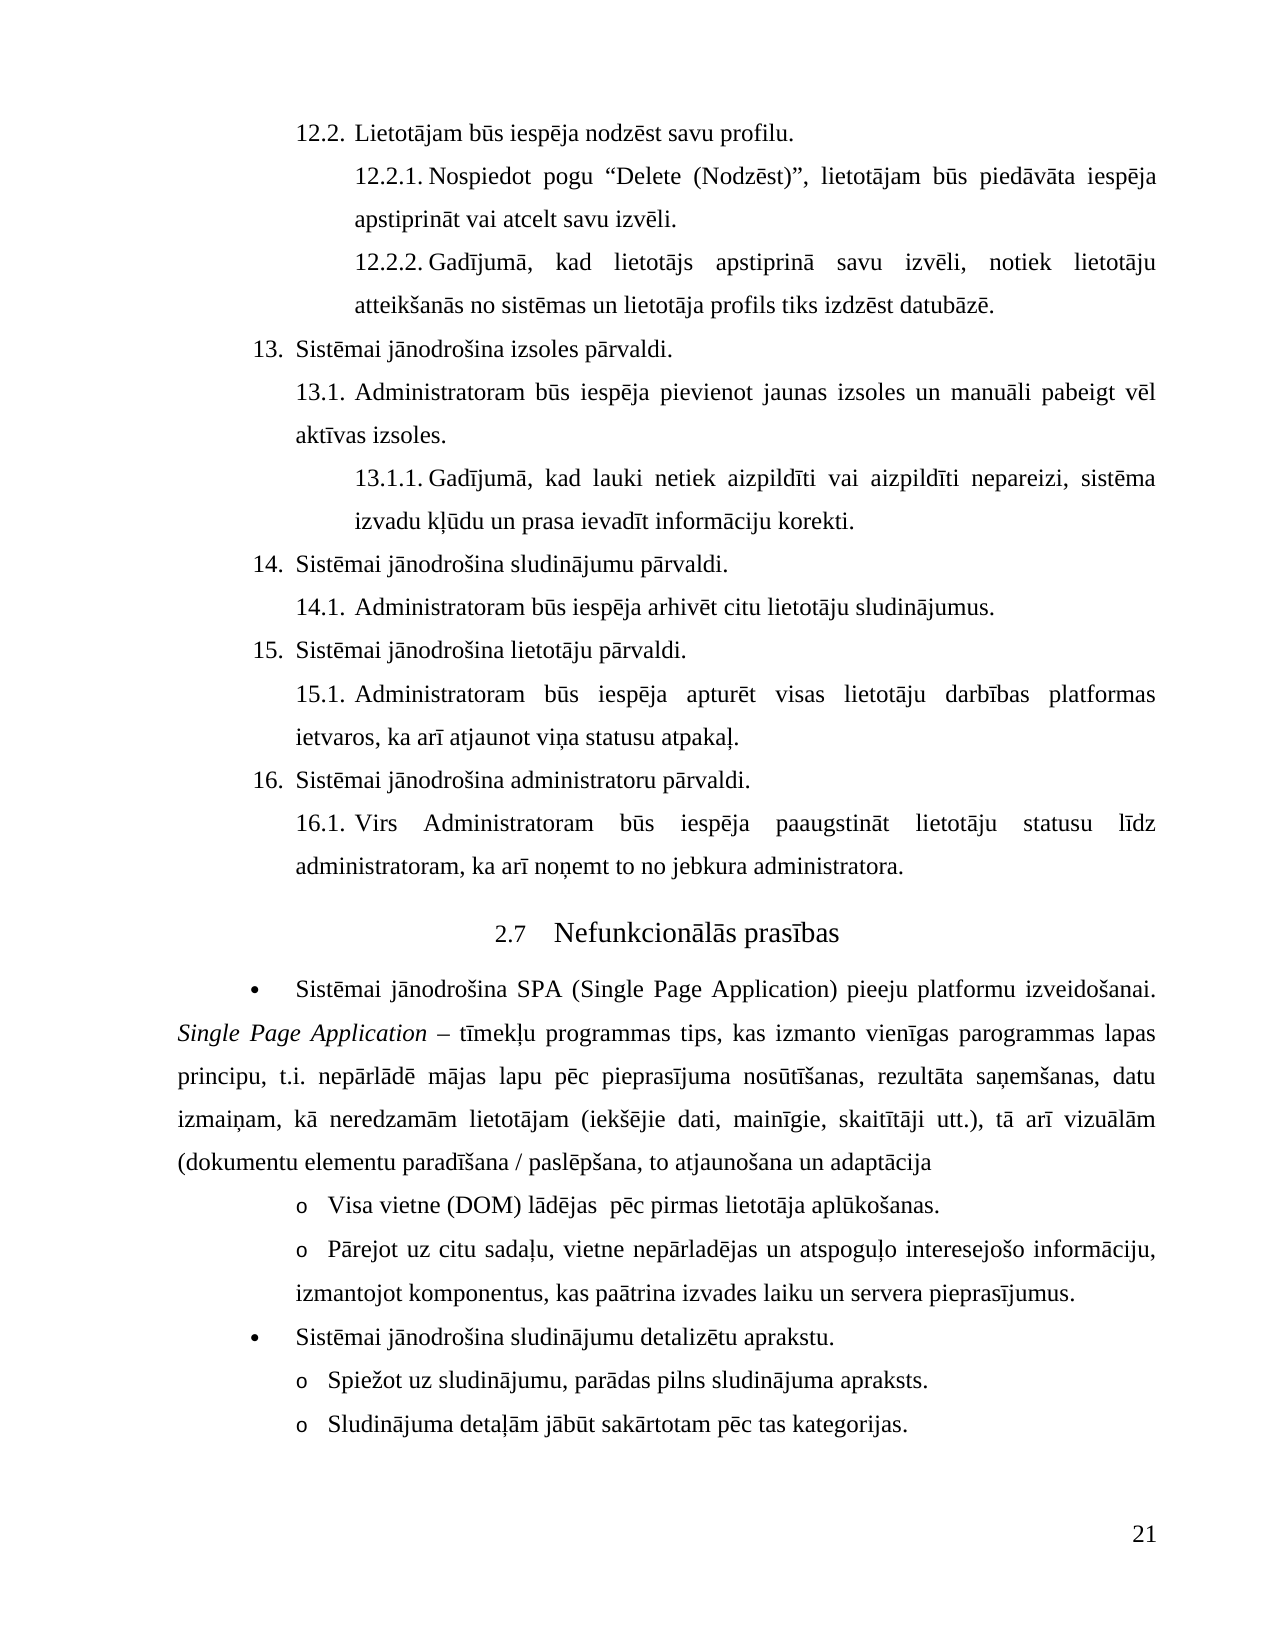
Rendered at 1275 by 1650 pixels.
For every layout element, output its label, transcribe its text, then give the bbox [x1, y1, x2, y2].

list Lietotājam būs iespēja nodzēst savu profilu. [295, 118, 1157, 147]
list Administratoram būs iespēja arhivēt citu lietotāju sludinājumus. [295, 592, 1157, 621]
list Virs Administratoram būs iespēja paaugstināt lietotāju statusu līdz administratoram, ka arī noņemt to no jebkura administratora. [295, 808, 1157, 880]
list Sistēmai jānodrošina lietotāju pārvaldi. [177, 636, 1157, 664]
list Nospiedot pogu “Delete (Nodzēst)”, lietotājam būs piedāvāta iespēja apstiprināt vai atcelt savu izvēli. [354, 161, 1157, 233]
list Gadījumā, kad lauki netiek aizpildīti vai aizpildīti nepareizi, sistēma izvadu kļūdu un prasa ievadīt informāciju korekti. [354, 463, 1157, 535]
list Sistēmai jānodrošina SPA (Single Page Application) pieeju platformu izveidošanai. Single Page Application – tīmekļu programmas tips, kas izmanto vienīgas parogrammas lapas principu, t.i. nepārlādē mājas lapu pēc pieprasījuma nosūtīšanas, rezultāta saņemšanas, datu izmaiņam, kā neredzamām lietotājam (iekšējie dati, mainīgie, skaitītāji utt.), tā arī vizuālām (dokumentu elementu paradīšana / paslēpšana, to atjaunošana un adaptācija [177, 974, 1157, 1176]
subtitle Nefunkcionālās prasības [177, 915, 1157, 949]
list Visa vietne (DOM) lādējas pēc pirmas lietotāja aplūkošanas. [295, 1190, 1157, 1220]
list Administratoram būs iespēja pievienot jaunas izsoles un manuāli pabeigt vēl aktīvas izsoles. [295, 377, 1157, 449]
list Sistēmai jānodrošina sludinājumu pārvaldi. [177, 549, 1157, 578]
list Gadījumā, kad lietotājs apstiprinā savu izvēli, notiek lietotāju atteikšanās no sistēmas un lietotāja profils tiks izdzēst datubāzē. [354, 247, 1157, 319]
list Pārejot uz citu sadaļu, vietne nepārladējas un atspoguļo interesejošo informāciju, izmantojot komponentus, kas paātrina izvades laiku un servera pieprasījumus. [295, 1234, 1157, 1307]
list Sistēmai jānodrošina sludinājumu detalizētu aprakstu. [177, 1322, 1157, 1350]
list Sistēmai jānodrošina izsoles pārvaldi. [177, 334, 1157, 362]
list Administratoram būs iespēja apturēt visas lietotāju darbības platformas ietvaros, ka arī atjaunot viņa statusu atpakaļ. [295, 679, 1157, 751]
list Spiežot uz sludinājumu, parādas pilns sludinājuma apraksts. [295, 1365, 1157, 1394]
list Sistēmai jānodrošina administratoru pārvaldi. [177, 765, 1157, 794]
list Sludinājuma detaļām jābūt sakārtotam pēc tas kategorijas. [295, 1409, 1157, 1439]
